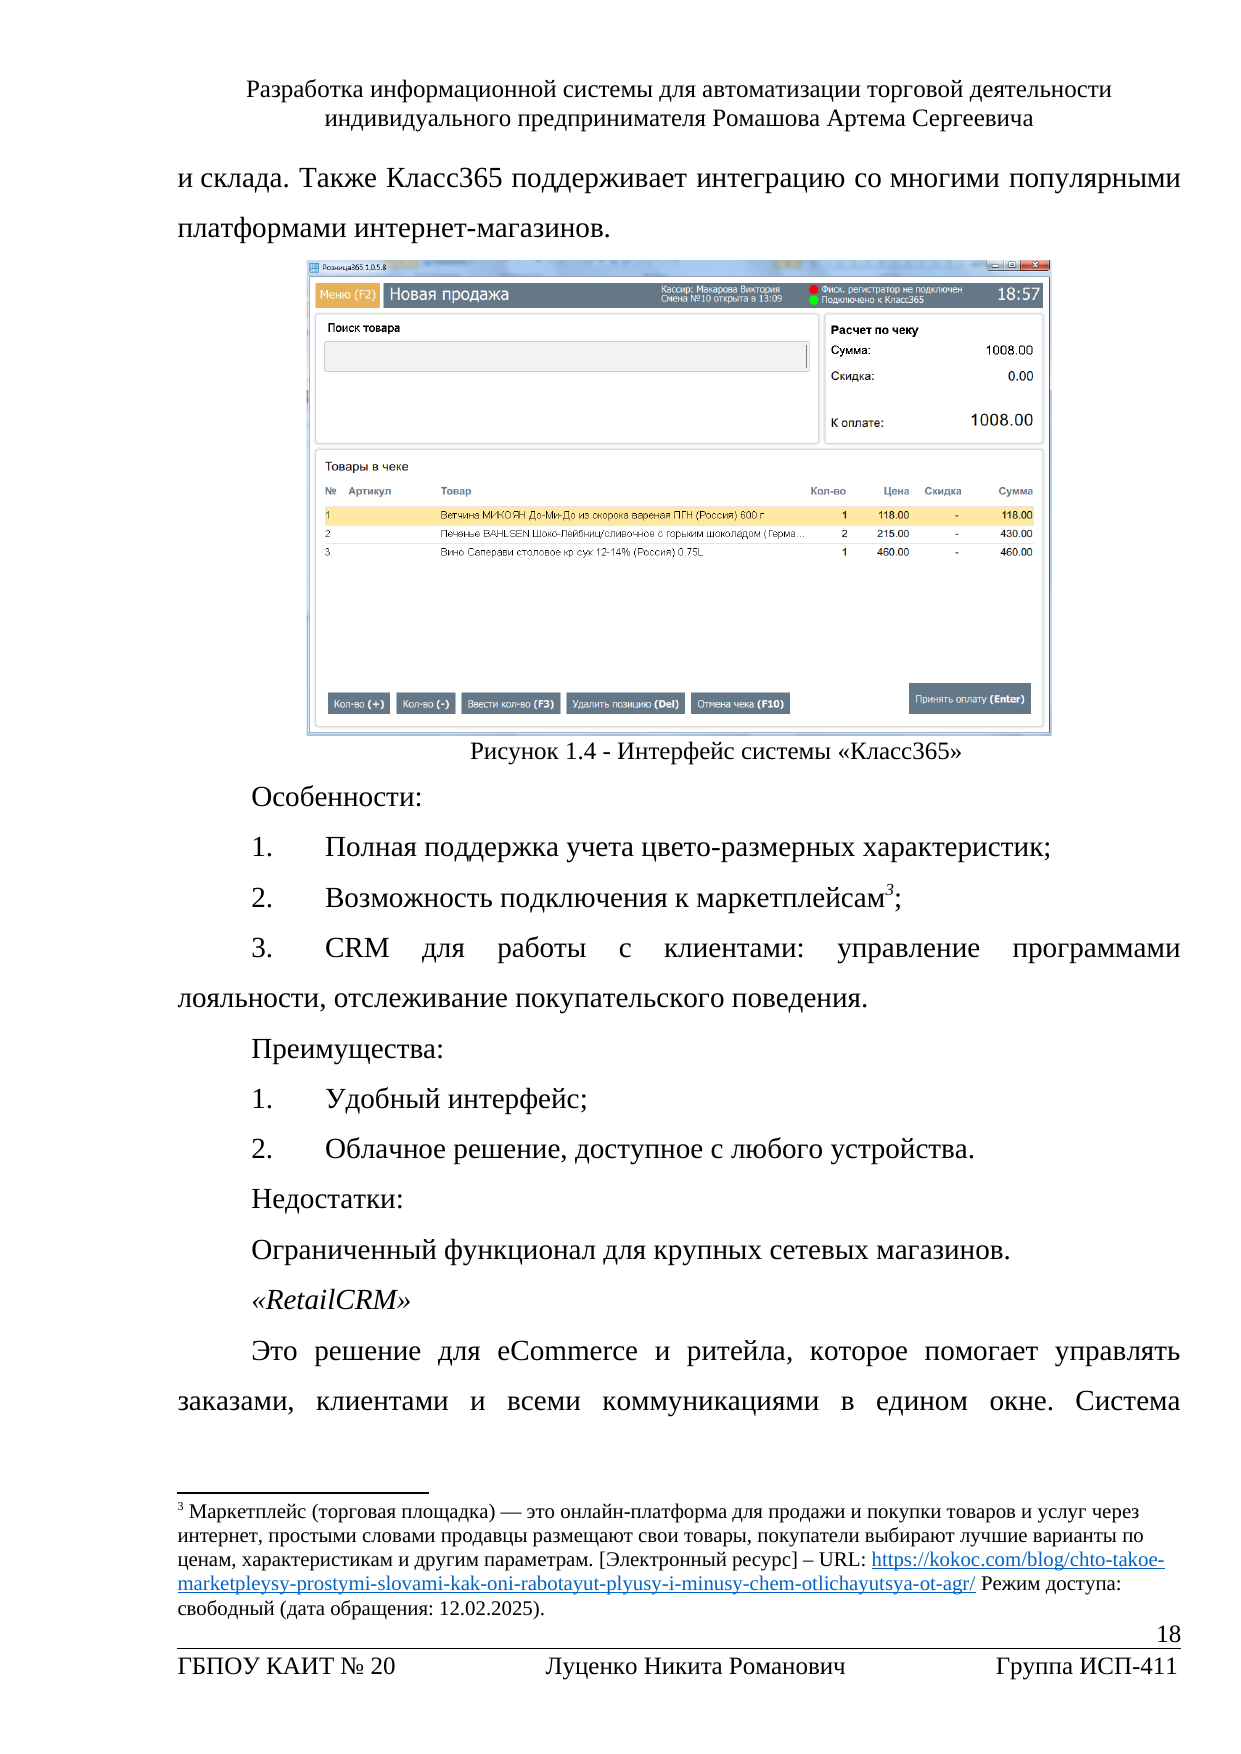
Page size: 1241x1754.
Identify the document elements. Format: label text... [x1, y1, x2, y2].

list Полная поддержка учета цвето-размерных характеристик; [177, 829, 1181, 863]
list Облачное решение, доступное с любого устройства. [177, 1131, 1181, 1165]
text Ограниченный функционал для крупных сетевых магазинов. [177, 1232, 1181, 1266]
list Возможность подключения к маркетплейсам; [177, 880, 1181, 913]
picture [306, 260, 1052, 736]
text Преимущества: [177, 1031, 1181, 1064]
list Удобный интерфейс; [177, 1081, 1181, 1114]
text Особенности: [177, 779, 1181, 813]
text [177, 1333, 1181, 1416]
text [177, 160, 1181, 244]
text Недостатки: [177, 1182, 1181, 1215]
text Рисунок 1.4 - Интерфейс системы «Класс365» [177, 736, 1181, 765]
text «RetailCRM» [177, 1282, 1181, 1316]
list CRM для работы с клиентами: управление программами лояльности, отслеживание покупательского поведения. [177, 930, 1181, 1014]
